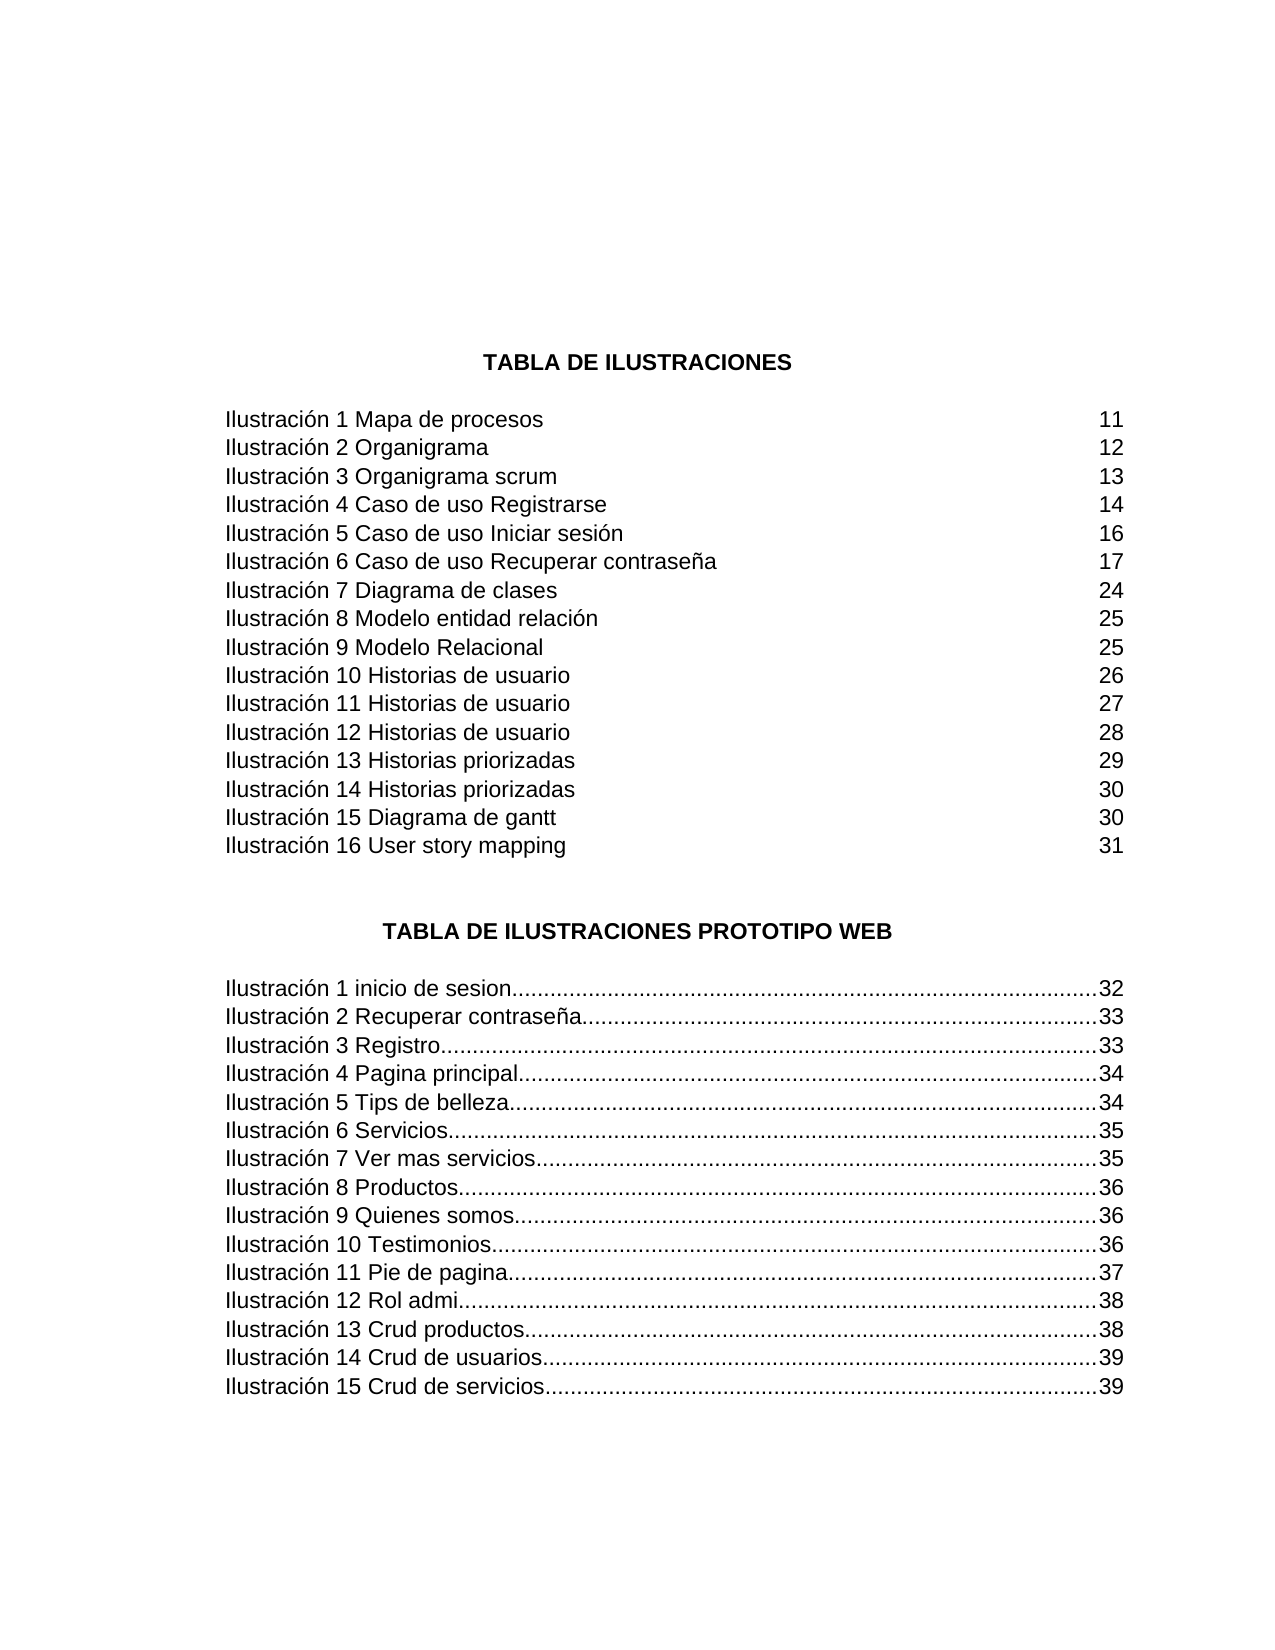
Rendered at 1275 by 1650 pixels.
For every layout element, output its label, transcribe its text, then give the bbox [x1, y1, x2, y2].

text Ilustración 8 Productos 36 [150, 1174, 1125, 1200]
text Ilustración 7 Ver mas servicios 35 [150, 1145, 1125, 1172]
text Ilustración 4 Pagina principal 34 [150, 1060, 1125, 1086]
text Ilustración 15 Crud de servicios 39 [150, 1373, 1125, 1399]
text Ilustración 13 Crud productos 38 [150, 1316, 1125, 1342]
text TABLA DE ILUSTRACIONES PROTOTIPO WEB [150, 918, 1125, 944]
text Ilustración 5 Tips de belleza 34 [150, 1088, 1125, 1115]
text Ilustración 10 Testimonios 36 [150, 1231, 1125, 1257]
text Ilustración 2 Recuperar contraseña 33 [150, 1003, 1125, 1029]
text TABLA DE ILUSTRACIONES [150, 349, 1125, 375]
text Ilustración 12 Rol admi 38 [150, 1287, 1125, 1314]
text Ilustración 1 inicio de sesion 32 [150, 975, 1125, 1001]
text Ilustración 9 Quienes somos 36 [150, 1202, 1125, 1228]
text Ilustración 3 Registro 33 [150, 1032, 1125, 1058]
text Ilustración 14 Crud de usuarios 39 [150, 1344, 1125, 1371]
text Ilustración 6 Servicios 35 [150, 1117, 1125, 1143]
text Ilustración 11 Pie de pagina 37 [150, 1259, 1125, 1285]
